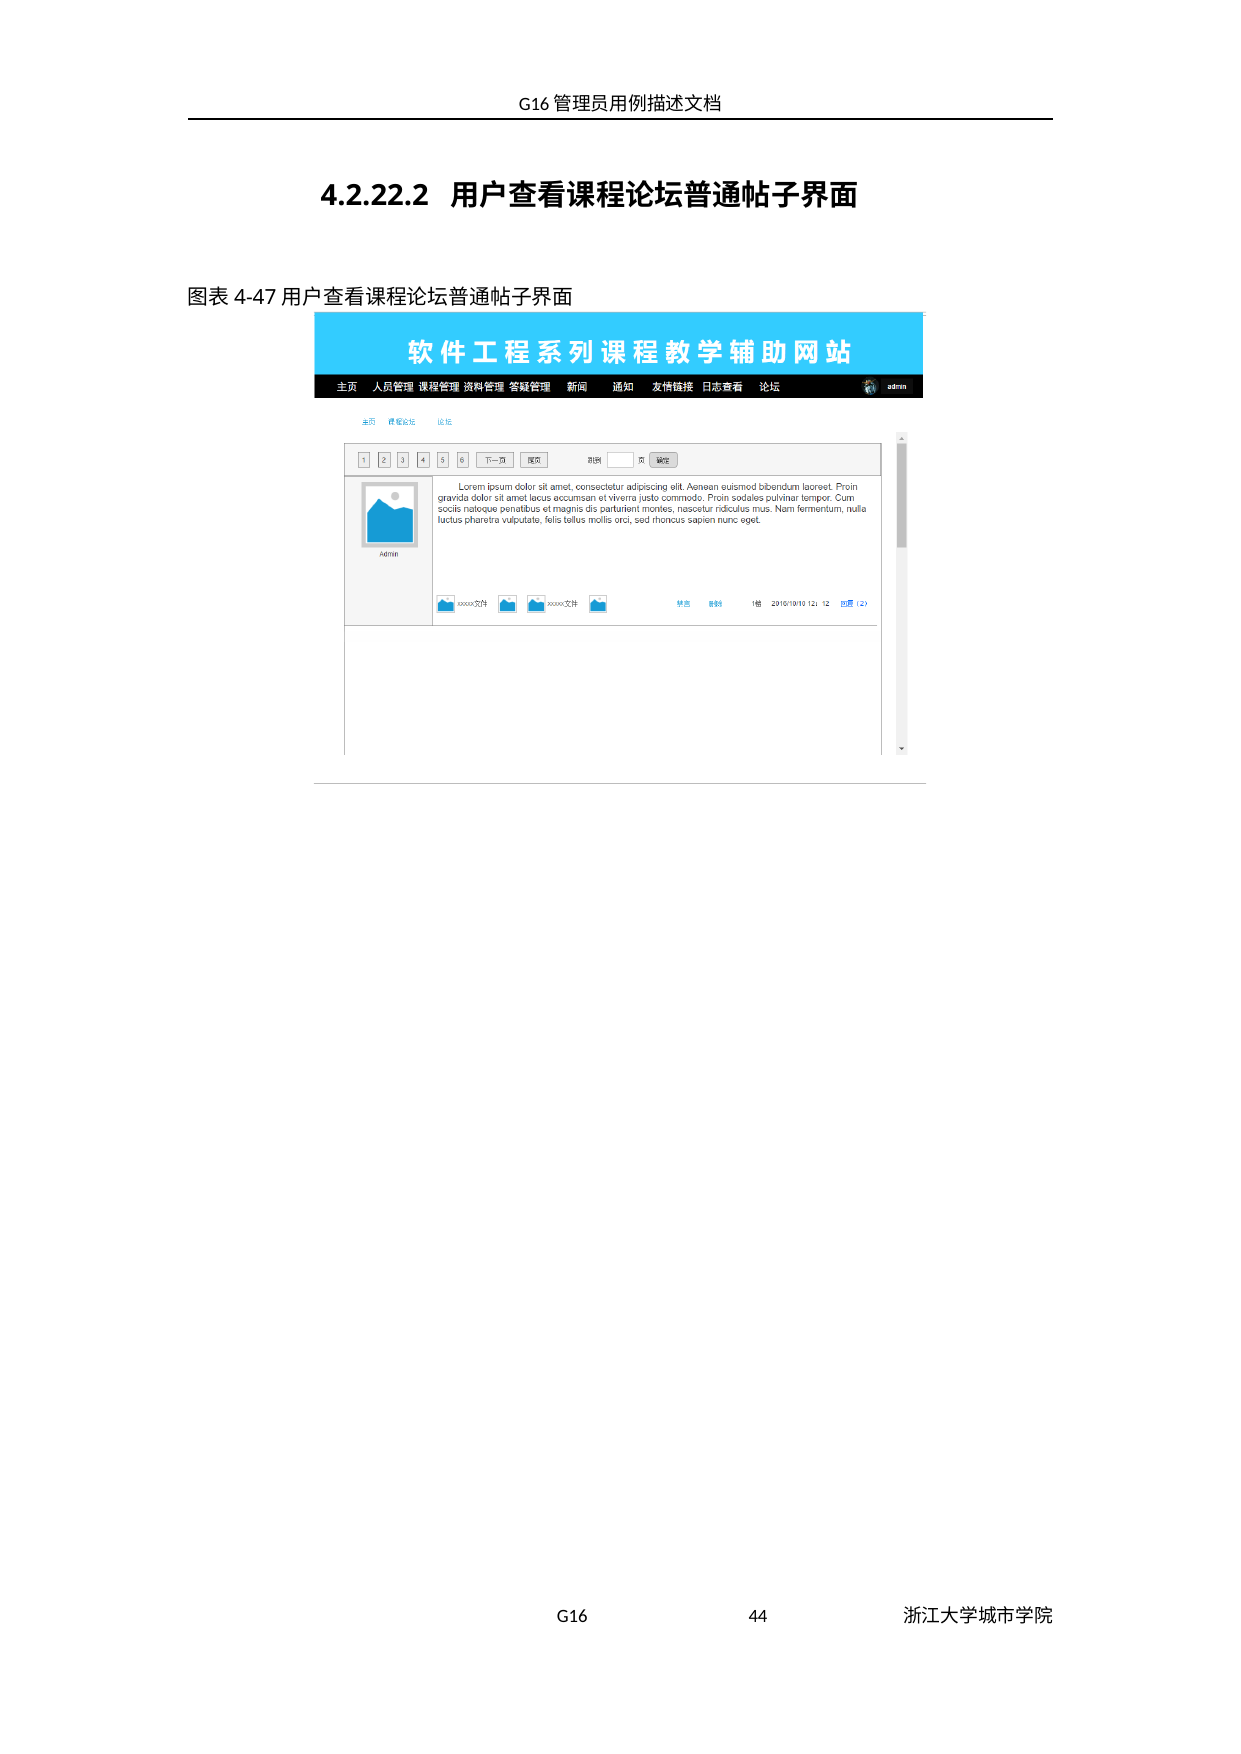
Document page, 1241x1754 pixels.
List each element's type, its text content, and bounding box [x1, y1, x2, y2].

picture [313, 311, 927, 784]
subtitle 用户查看课程论坛普通帖子界面 [320, 160, 1053, 225]
